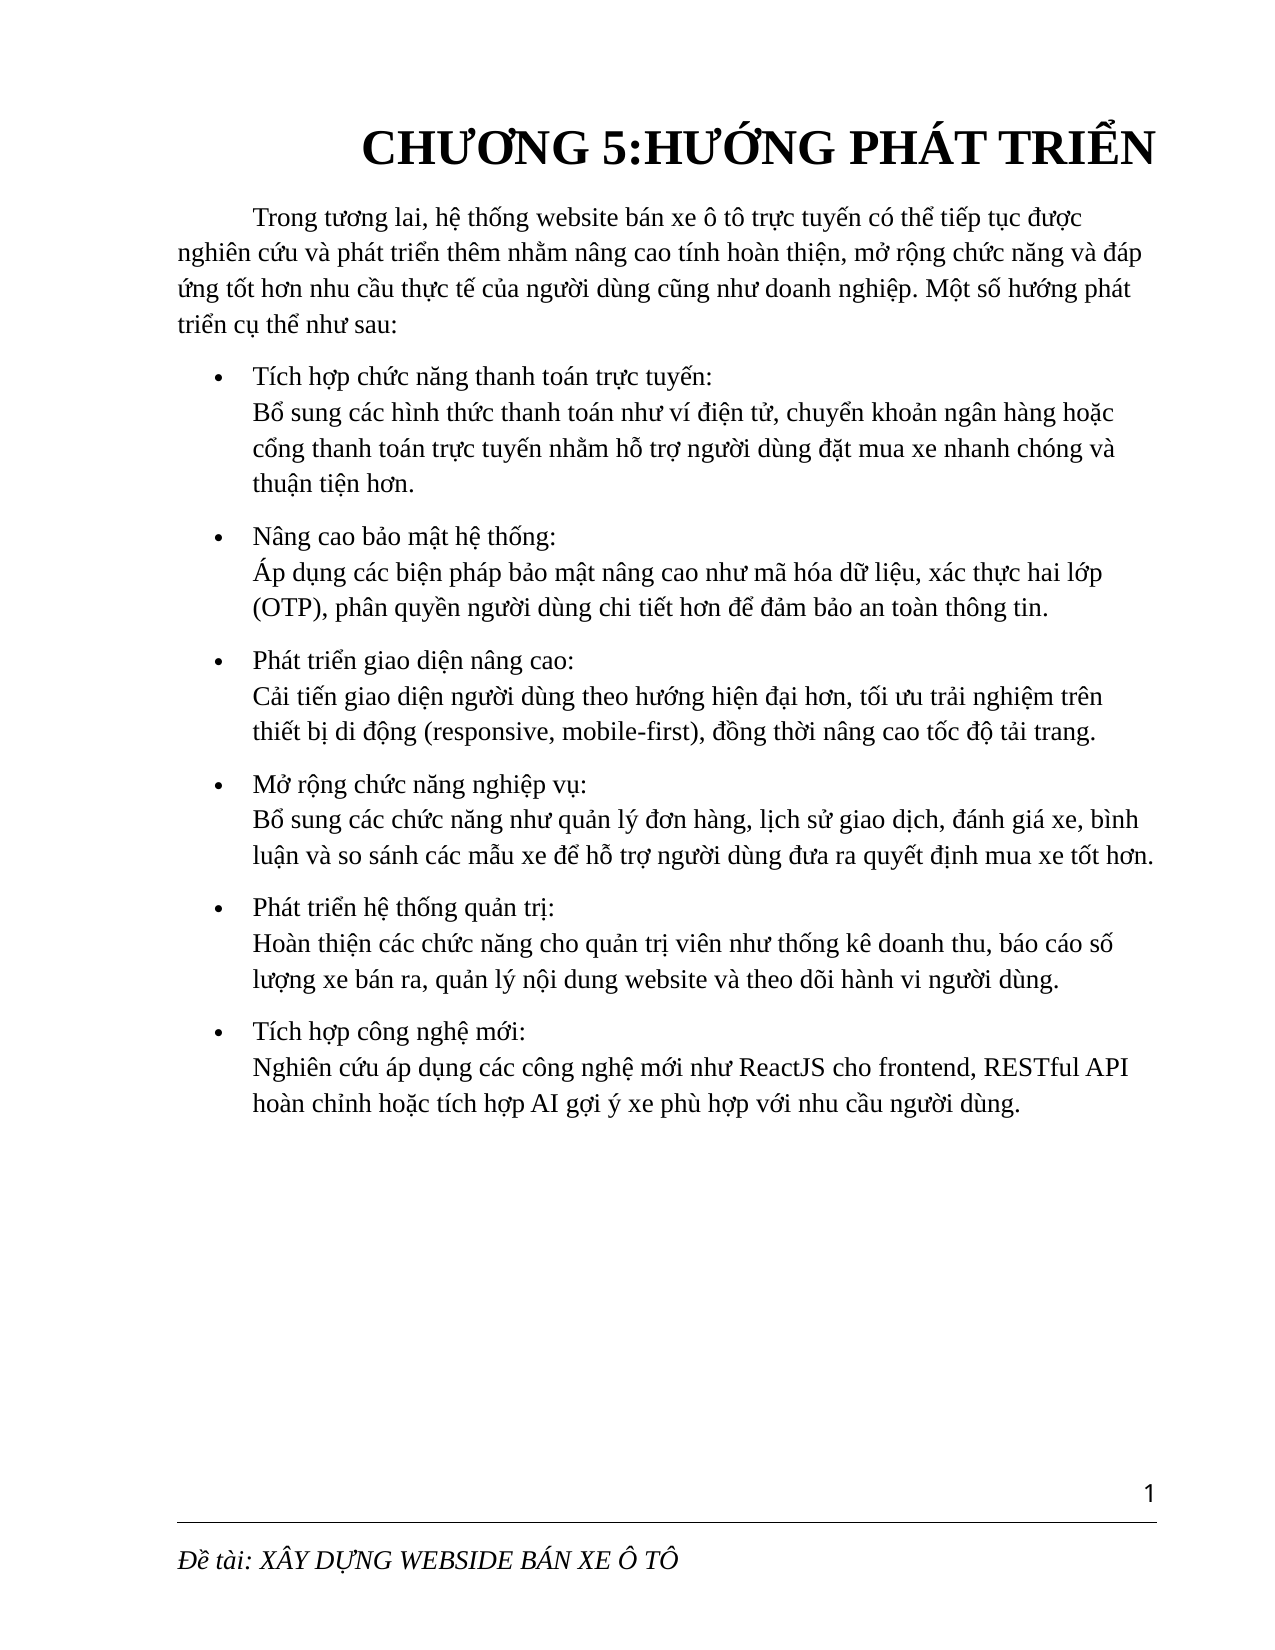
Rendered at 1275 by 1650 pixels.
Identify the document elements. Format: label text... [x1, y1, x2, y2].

text Trong tương lai, hệ thống website bán xe ô tô trực tuyến có thể tiếp tục được nghiên cứu và phát triển thêm nhằm nâng cao tính hoàn thiện, mở rộng chức năng và đáp ứng tốt hơn nhu cầu thực tế của người dùng cũng như doanh nghiệp. Một số hướng phát triển cụ thể như sau: [177, 201, 1157, 339]
list Phát triển giao diện nâng cao: Cải tiến giao diện người dùng theo hướng hiện đại hơn, tối ưu trải nghiệm trên thiết bị di động (responsive, mobile-first), đồng thời nâng cao tốc độ tải trang. [215, 644, 1157, 746]
list Nâng cao bảo mật hệ thống: Áp dụng các biện pháp bảo mật nâng cao như mã hóa dữ liệu, xác thực hai lớp (OTP), phân quyền người dùng chi tiết hơn để đảm bảo an toàn thông tin. [215, 520, 1157, 623]
list Phát triển hệ thống quản trị: Hoàn thiện các chức năng cho quản trị viên như thống kê doanh thu, báo cáo số lượng xe bán ra, quản lý nội dung website và theo dõi hành vi người dùng. [215, 892, 1157, 994]
list Tích hợp công nghệ mới: Nghiên cứu áp dụng các công nghệ mới như ReactJS cho frontend, RESTful API hoàn chỉnh hoặc tích hợp AI gợi ý xe phù hợp với nhu cầu người dùng. [215, 1015, 1157, 1118]
list Mở rộng chức năng nghiệp vụ: Bổ sung các chức năng như quản lý đơn hàng, lịch sử giao dịch, đánh giá xe, bình luận và so sánh các mẫu xe để hỗ trợ người dùng đưa ra quyết định mua xe tốt hơn. [215, 768, 1157, 870]
list Tích hợp chức năng thanh toán trực tuyến: Bổ sung các hình thức thanh toán như ví điện tử, chuyển khoản ngân hàng hoặc cổng thanh toán trực tuyến nhằm hỗ trợ người dùng đặt mua xe nhanh chóng và thuận tiện hơn. [215, 360, 1157, 499]
text CHƯƠNG 5:HƯỚNG PHÁT TRIỂN [177, 118, 1157, 176]
